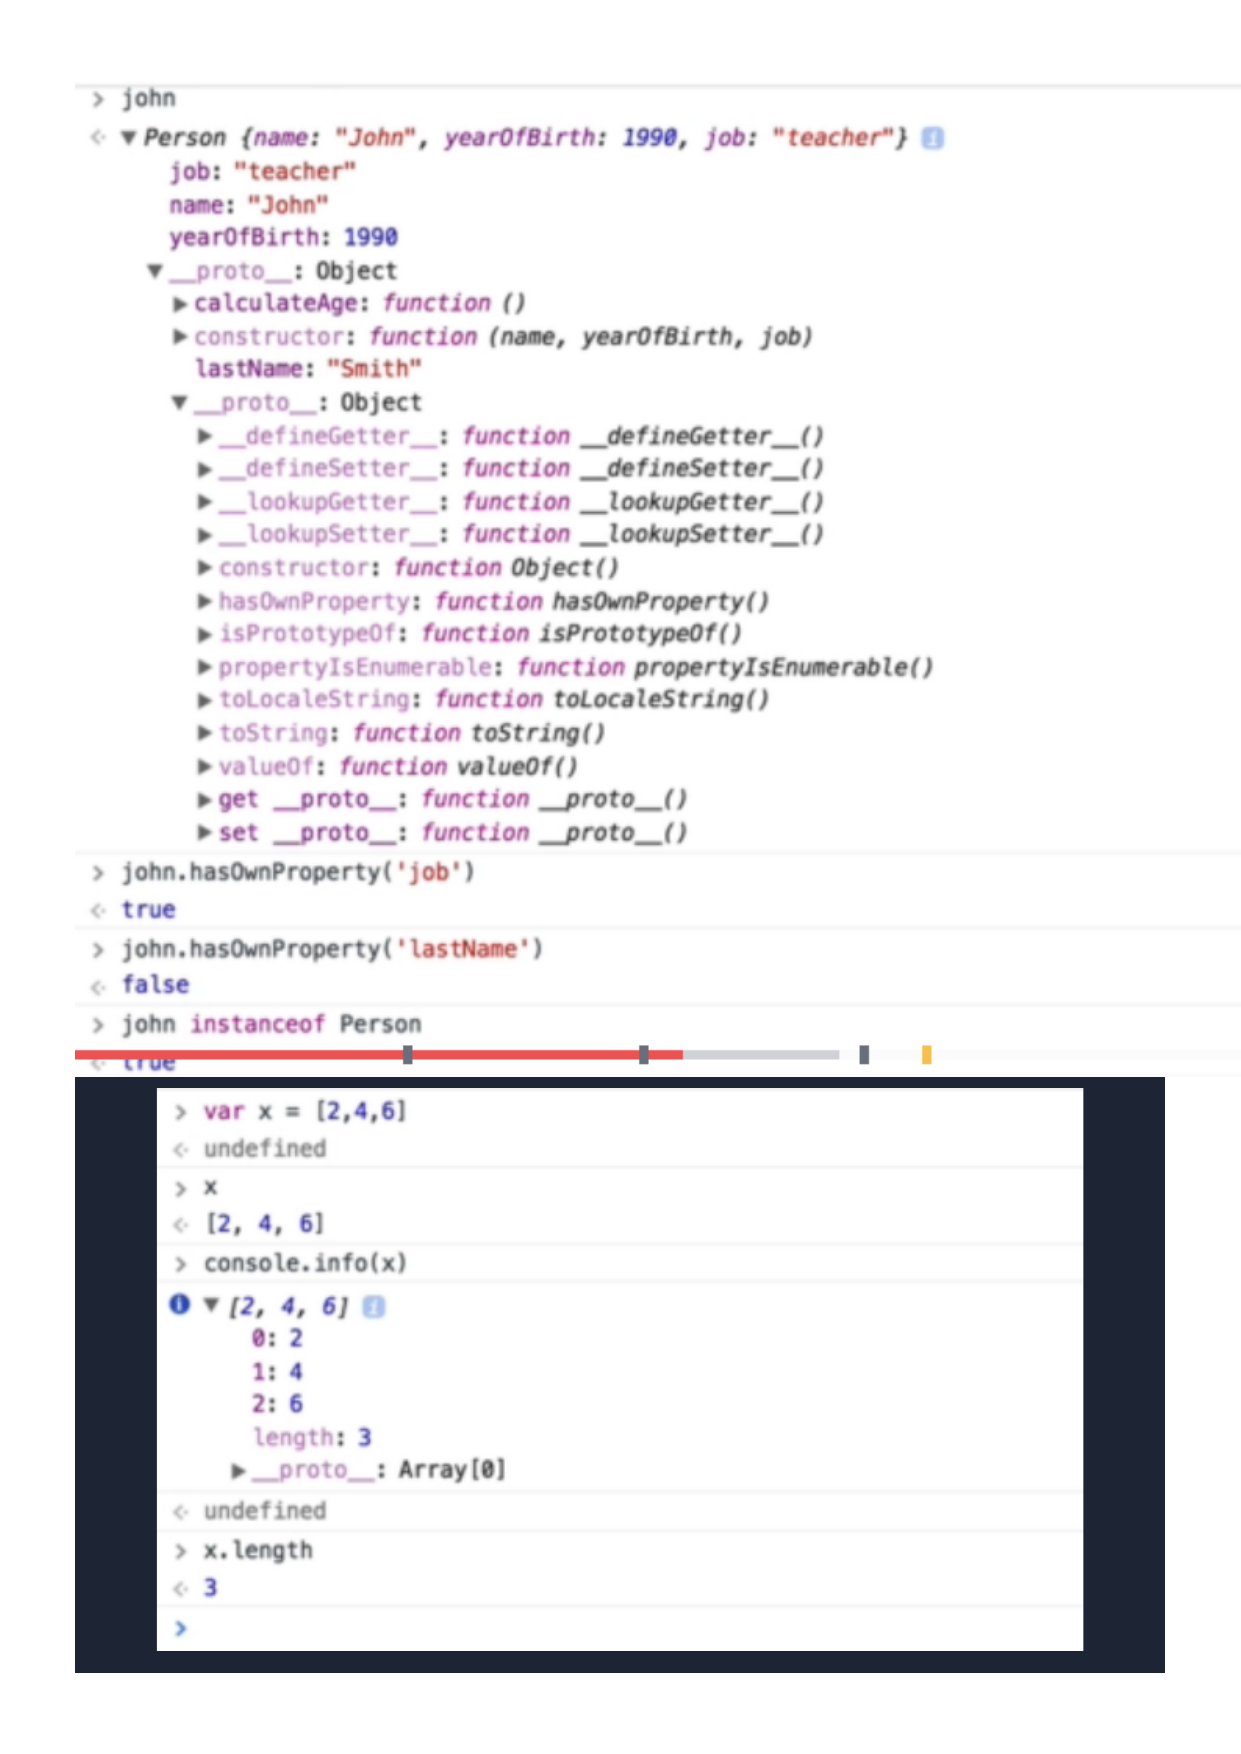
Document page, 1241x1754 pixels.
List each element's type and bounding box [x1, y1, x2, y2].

picture [156, 1088, 1084, 1651]
picture [75, 80, 1241, 1077]
